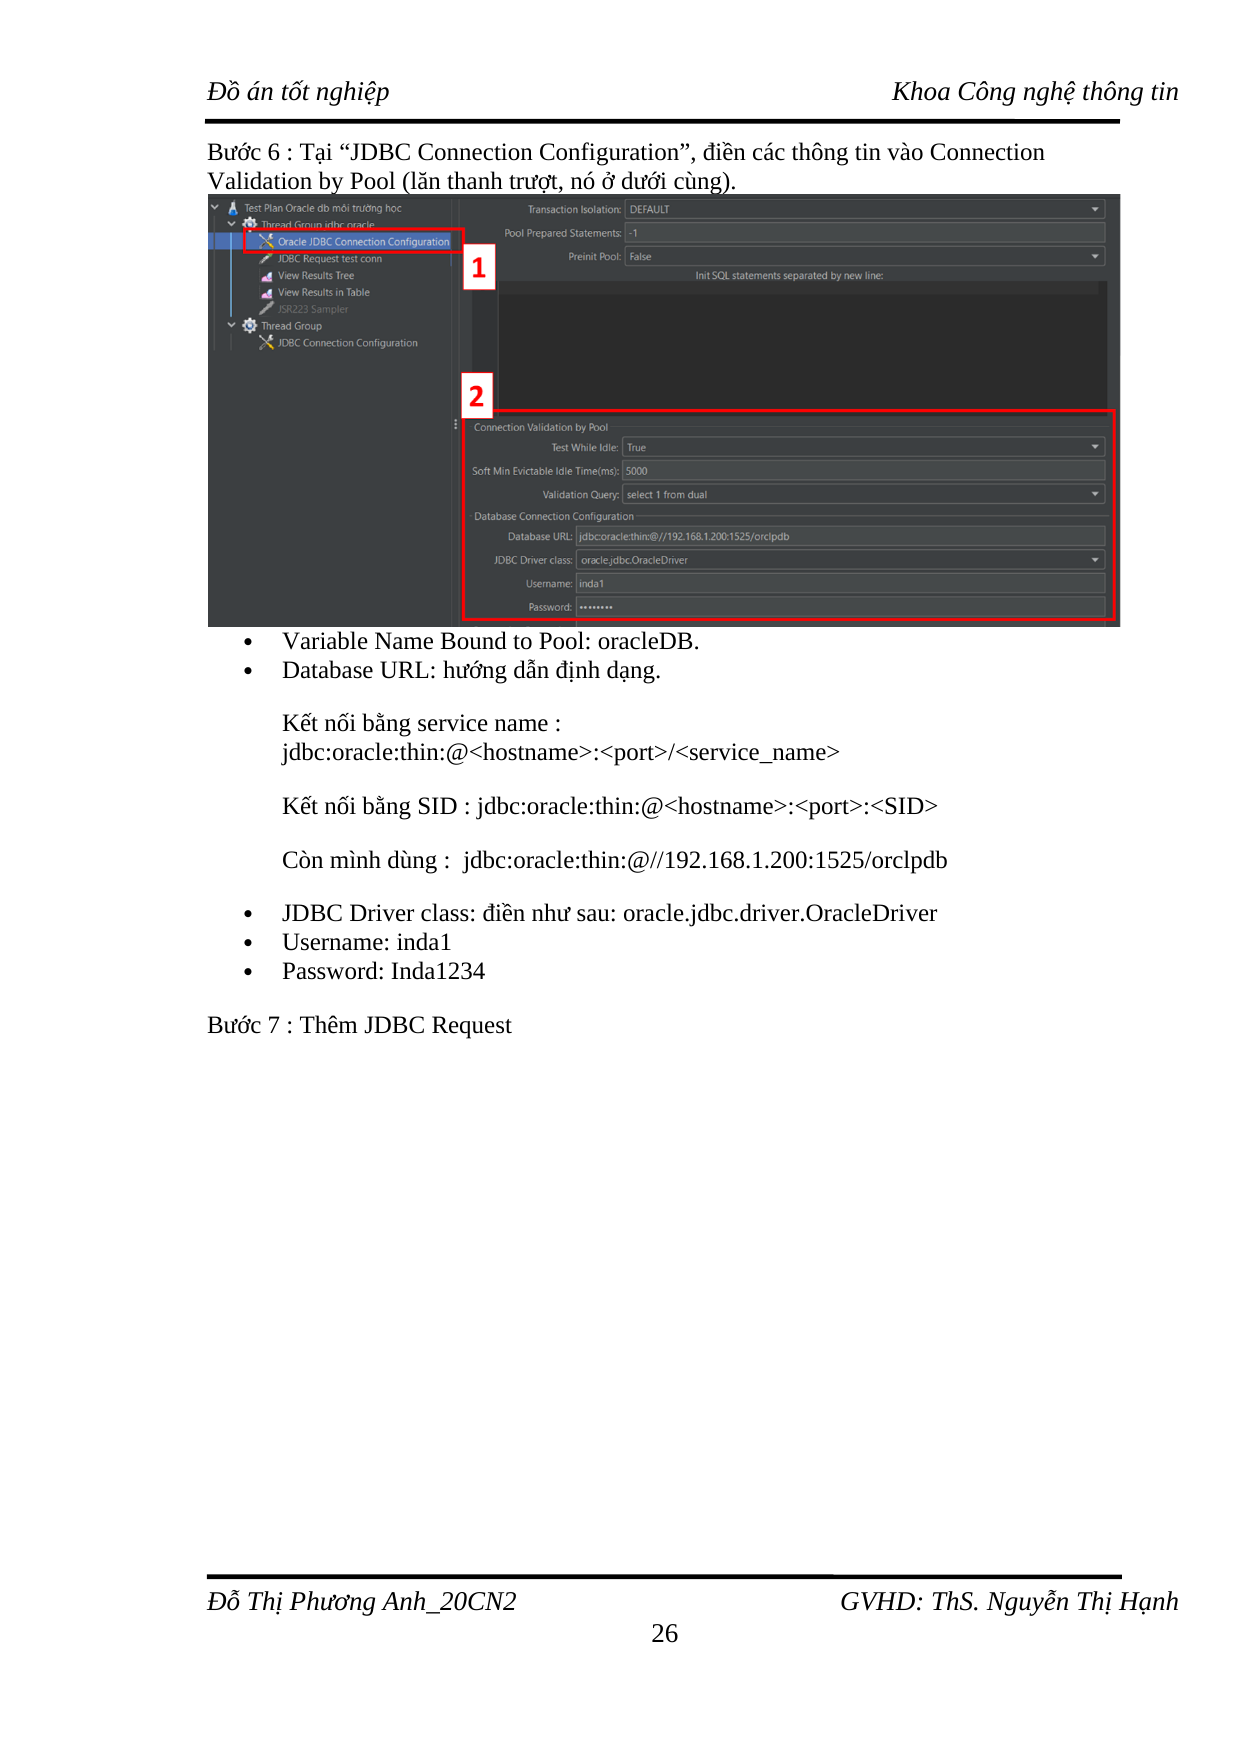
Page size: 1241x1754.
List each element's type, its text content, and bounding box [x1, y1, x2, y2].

text Bước 6 : Tại “JDBC Connection Configuration”, điền các thông tin vào Connection Validation by Pool (lăn thanh trượt, nó ở dưới cùng). [207, 137, 1122, 195]
text Còn mình dùng : jdbc:oracle:thin:@//192.168.1.200:1525/orclpdb [282, 845, 1122, 873]
list Username: inda1 [244, 927, 1122, 956]
list Database URL: hướng dẫn định dạng. [244, 655, 1122, 683]
text Kết nối bằng SID : jdbc:oracle:thin:@<hostname>:<port>:<SID> [282, 791, 1122, 820]
list JDBC Driver class: điền như sau: oracle.jdbc.driver.OracleDriver [244, 898, 1122, 927]
text Kết nối bằng service name : jdbc:oracle:thin:@<hostname>:<port>/<service_name> [282, 708, 1122, 766]
picture [208, 194, 1121, 627]
text Bước 7 : Thêm JDBC Request [207, 1010, 1122, 1038]
list Password: Inda1234 [244, 956, 1122, 985]
list Variable Name Bound to Pool: oracleDB. [244, 626, 1122, 655]
